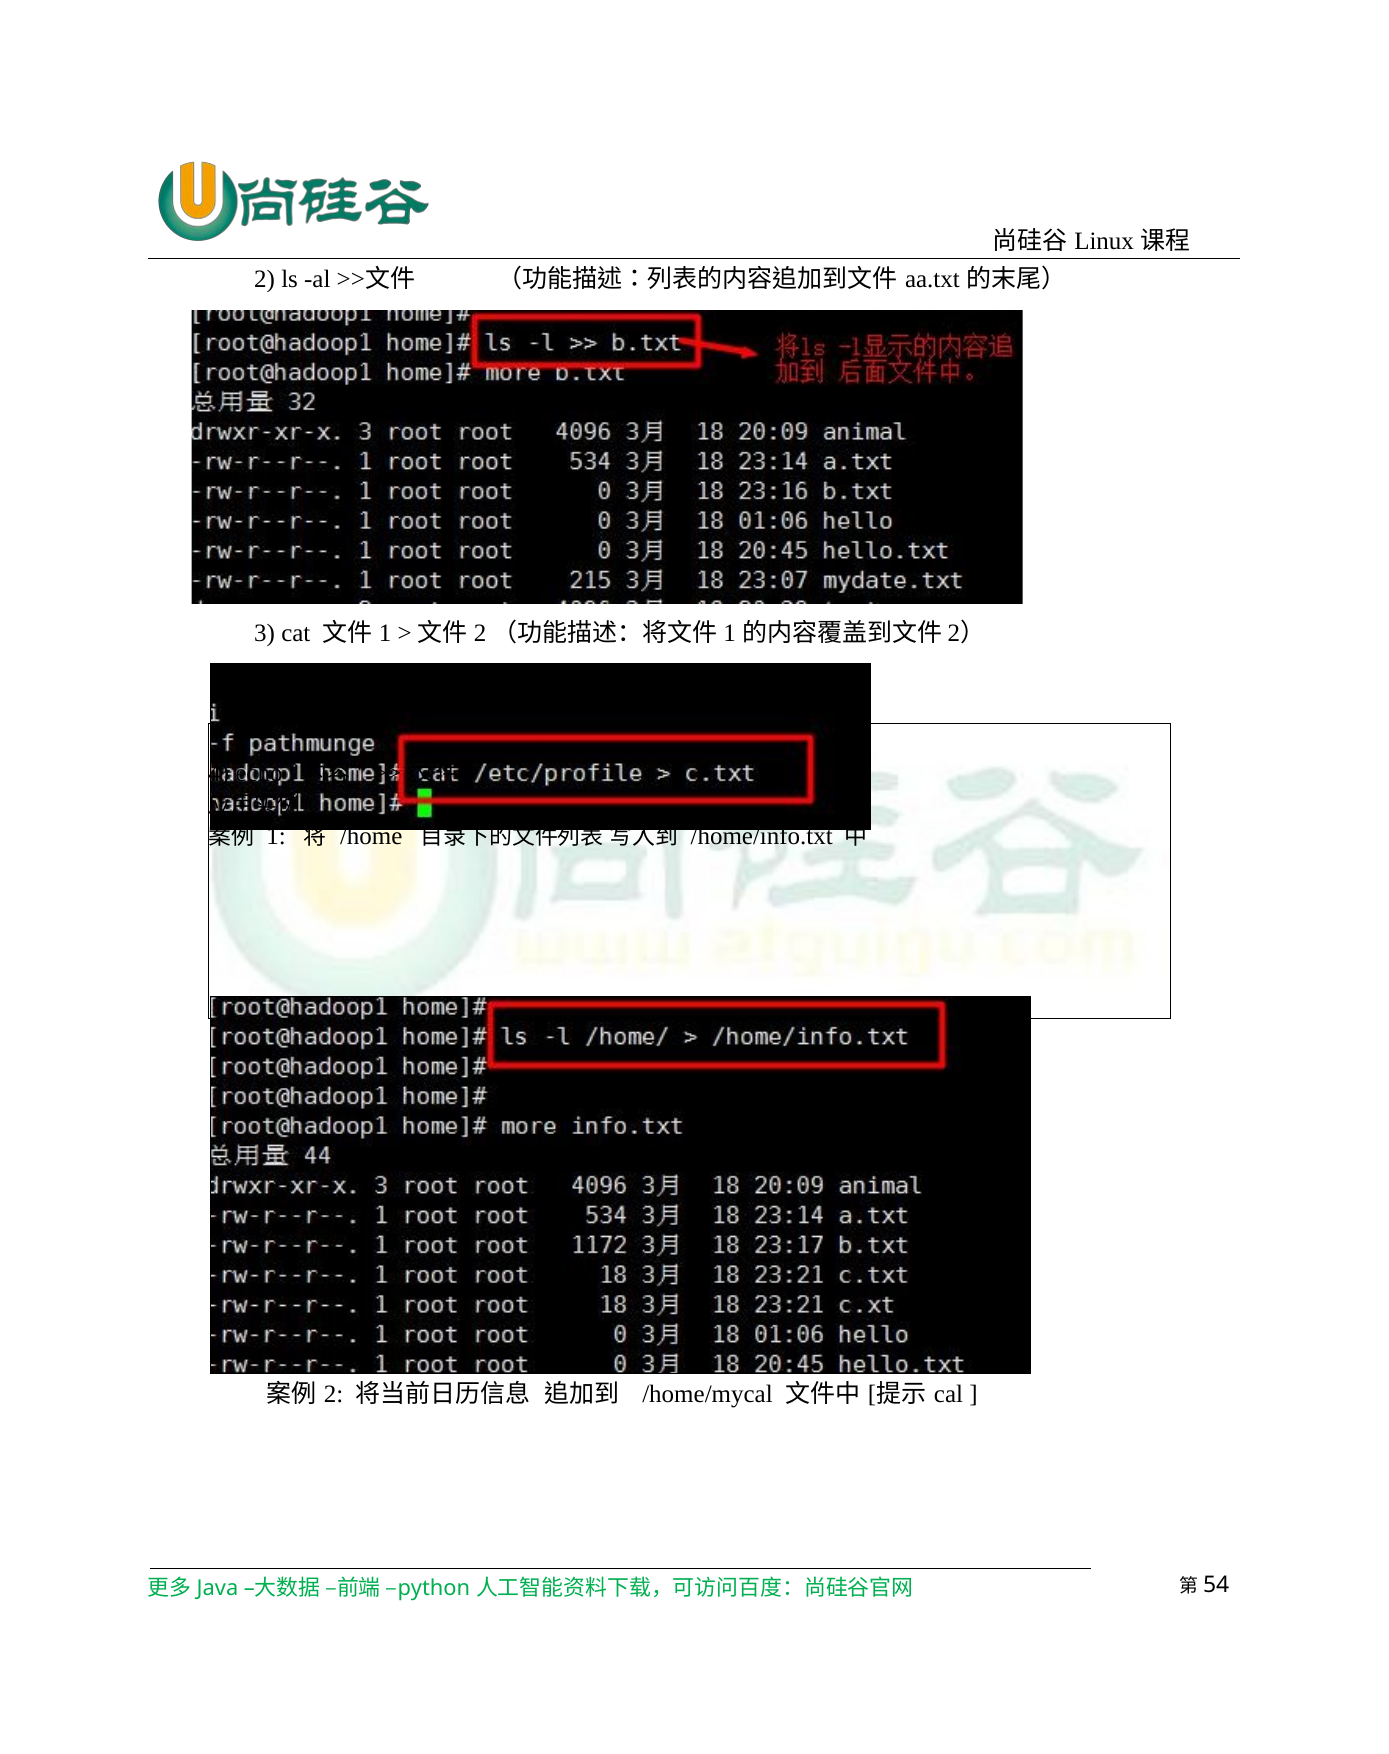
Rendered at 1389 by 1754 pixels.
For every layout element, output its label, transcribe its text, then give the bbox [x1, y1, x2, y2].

picture [519, 830, 528, 838]
picture [211, 997, 1030, 1373]
picture [191, 310, 1023, 604]
list ls -al >>文件 （功能描述：列表的内容追加到文件 aa.txt 的末尾） [254, 261, 1338, 295]
picture [425, 833, 437, 837]
picture [147, 153, 436, 249]
picture [209, 724, 1170, 1018]
picture [211, 664, 870, 829]
text 案例 2: 将当前日历信息 追加到 /home/mycal 文件中 [提示 cal ] [266, 1375, 1338, 1409]
picture [856, 831, 863, 837]
